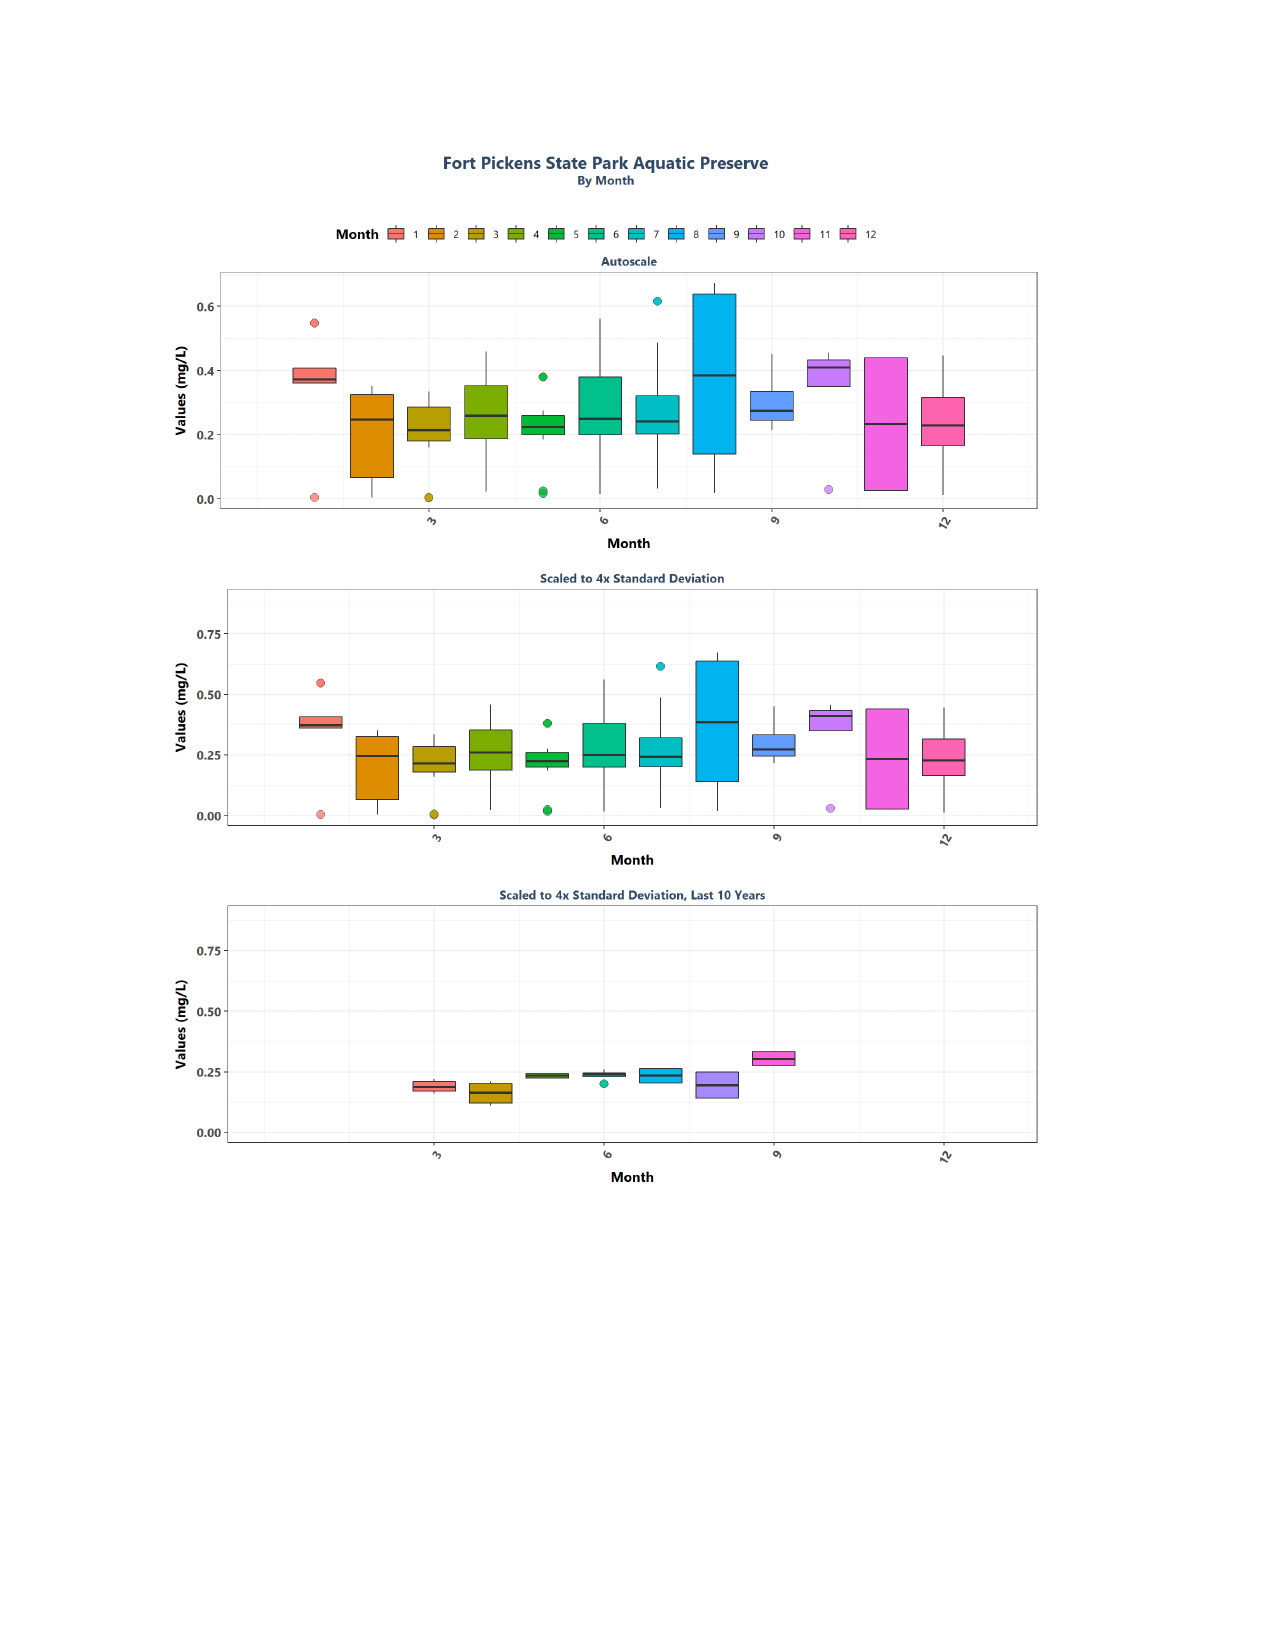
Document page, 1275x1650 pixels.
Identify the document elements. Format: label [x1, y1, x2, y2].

picture [168, 150, 1044, 1200]
